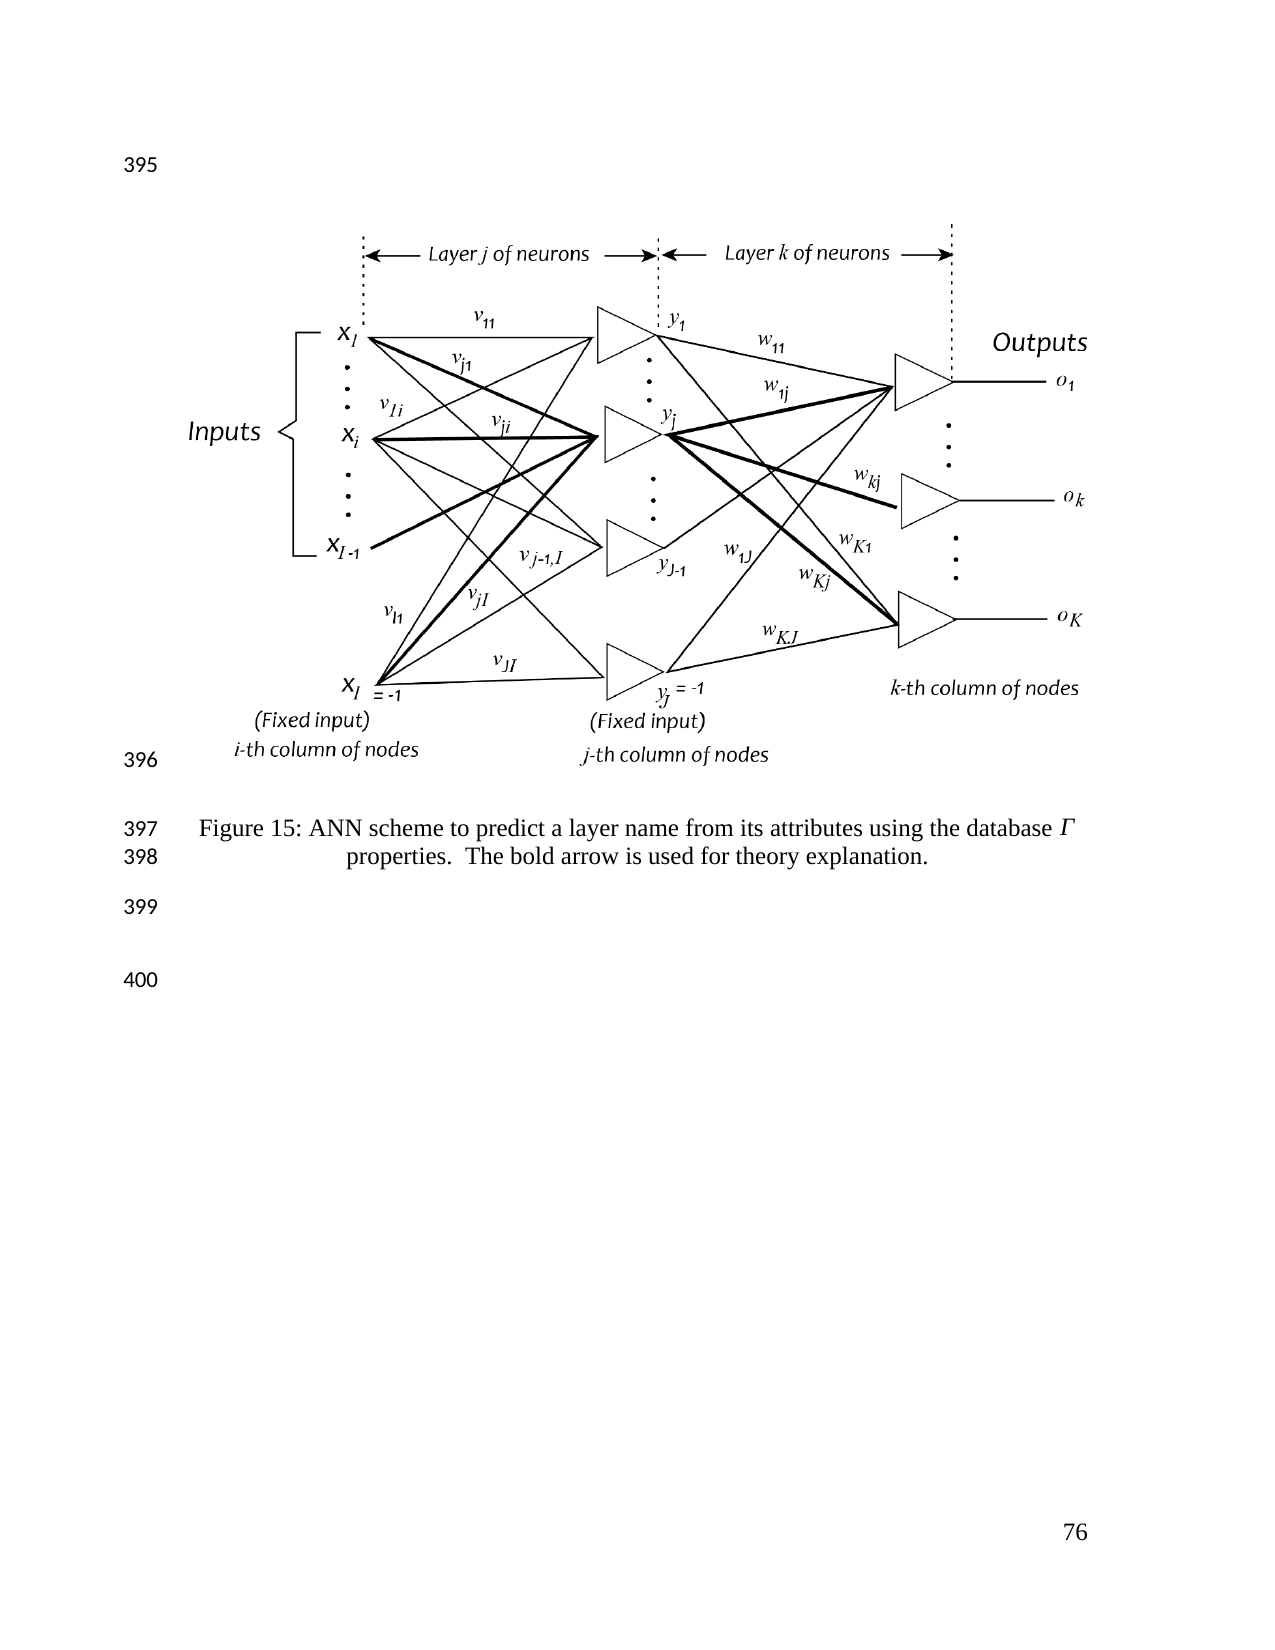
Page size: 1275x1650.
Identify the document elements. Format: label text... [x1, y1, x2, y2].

picture [187, 224, 1088, 768]
text Figure 15: ANN scheme to predict a layer name from its attributes using the database properties. The bold arrow is used for theory explanation. [187, 813, 1087, 870]
